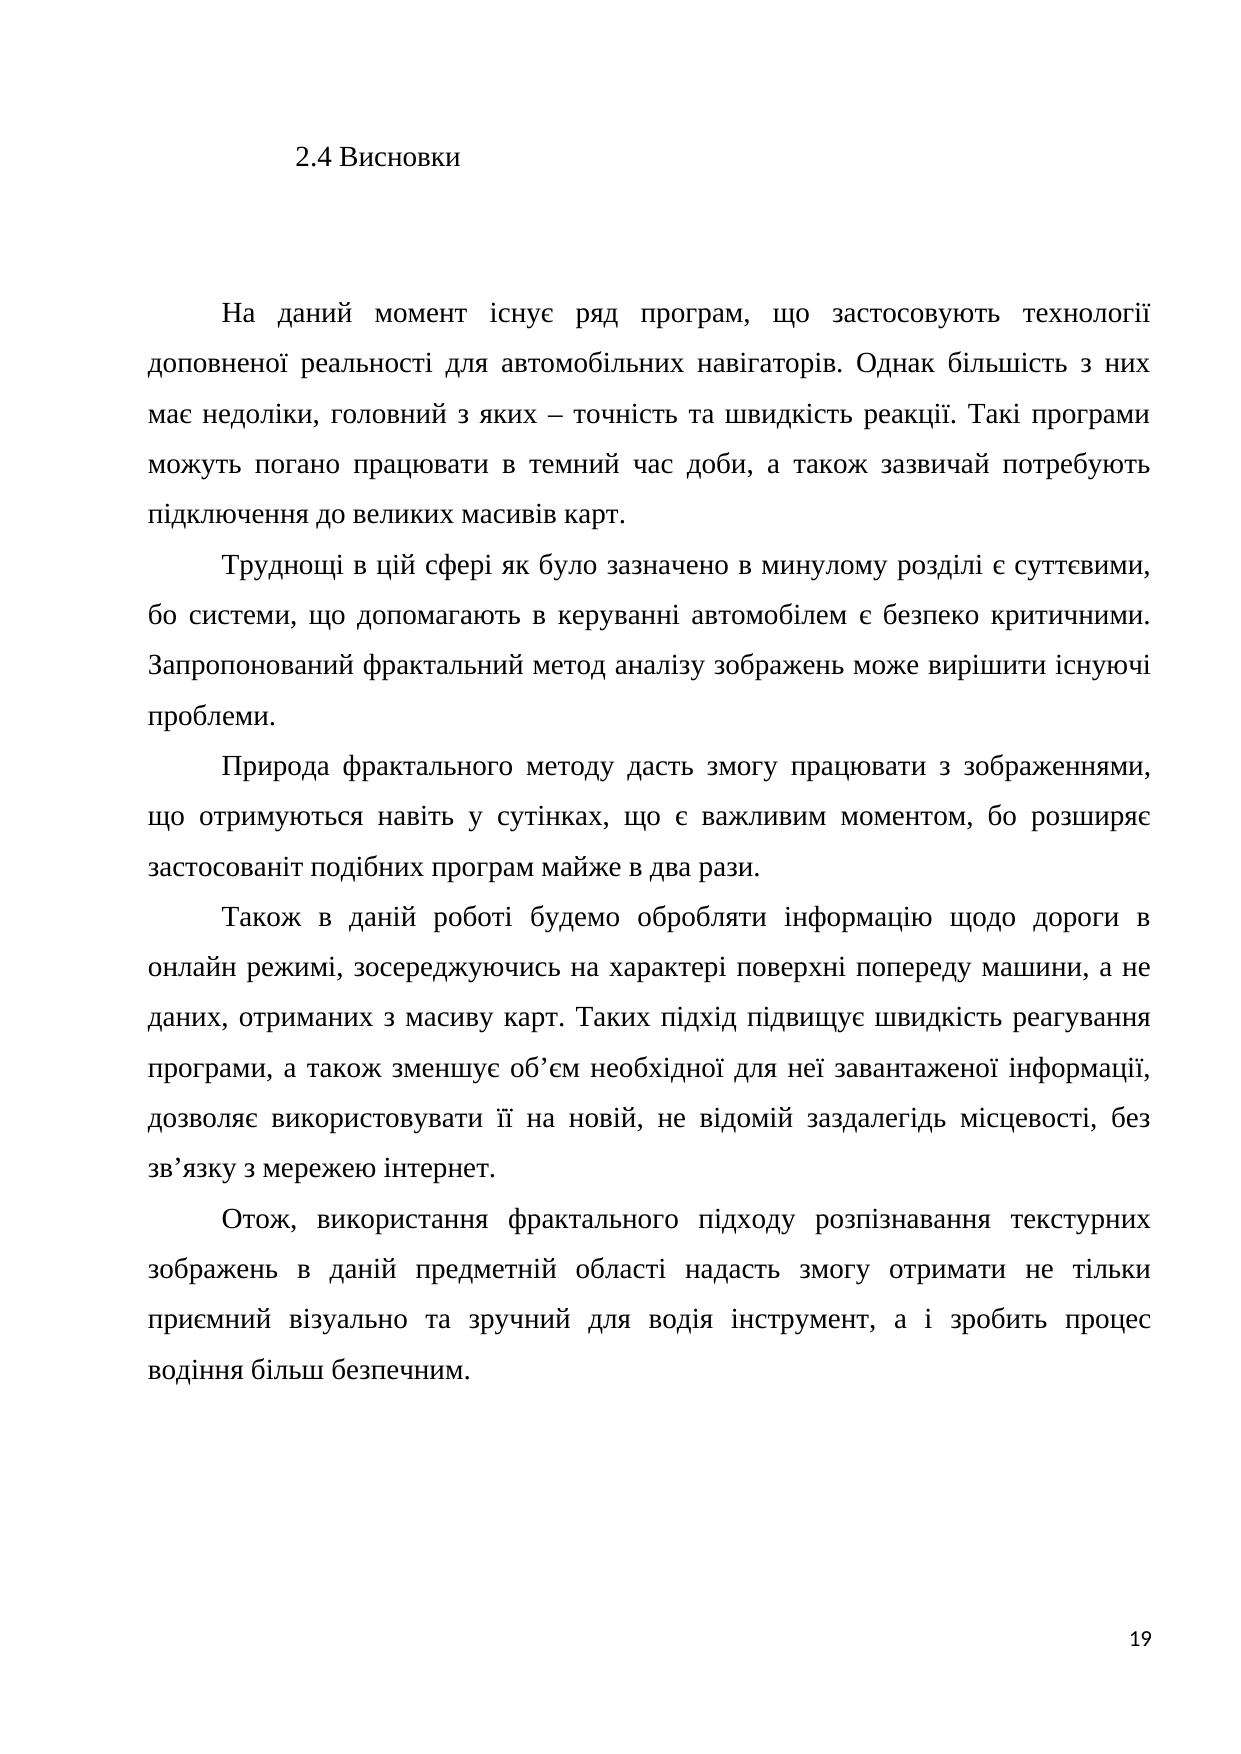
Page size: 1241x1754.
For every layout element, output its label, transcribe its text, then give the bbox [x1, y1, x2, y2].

text Природа фрактального методу дасть змогу працювати з зображеннями, що отримуються навіть у сутінках, що є важливим моментом, бо розширяє застосованіт подібних програм майже в два рази. [148, 748, 1152, 882]
text Труднощі в цій сфері як було зазначено в минулому розділі є суттєвими, бо системи, що допомагають в керуванні автомобілем є безпеко критичними. Запропонований фрактальний метод аналізу зображень може вирішити існуючі проблеми. [148, 547, 1152, 731]
text На даний момент існує ряд програм, що застосовують технології доповненої реальності для автомобільних навігаторів. Однак більшість з них має недоліки, головний з яких – точність та швидкість реакції. Такі програми можуть погано працювати в темний час доби, а також зазвичай потребують підключення до великих масивів карт. [148, 295, 1152, 530]
text Отож, використання фрактального підходу розпізнавання текстурних зображень в даній предметній області надасть змогу отримати не тільки приємний візуально та зручний для водія інструмент, а і зробить процес водіння більш безпечним. [148, 1201, 1152, 1385]
subtitle 2.4 Висновки [221, 139, 1152, 172]
text Також в даній роботі будемо обробляти інформацію щодо дороги в онлайн режимі, зосереджуючись на характері поверхні попереду машини, а не даних, отриманих з масиву карт. Таких підхід підвищує швидкість реагування програми, а також зменшує об’єм необхідної для неї завантаженої інформації, дозволяє використовувати її на новій, не відомій заздалегідь місцевості, без зв’язку з мережею інтернет. [148, 899, 1152, 1184]
